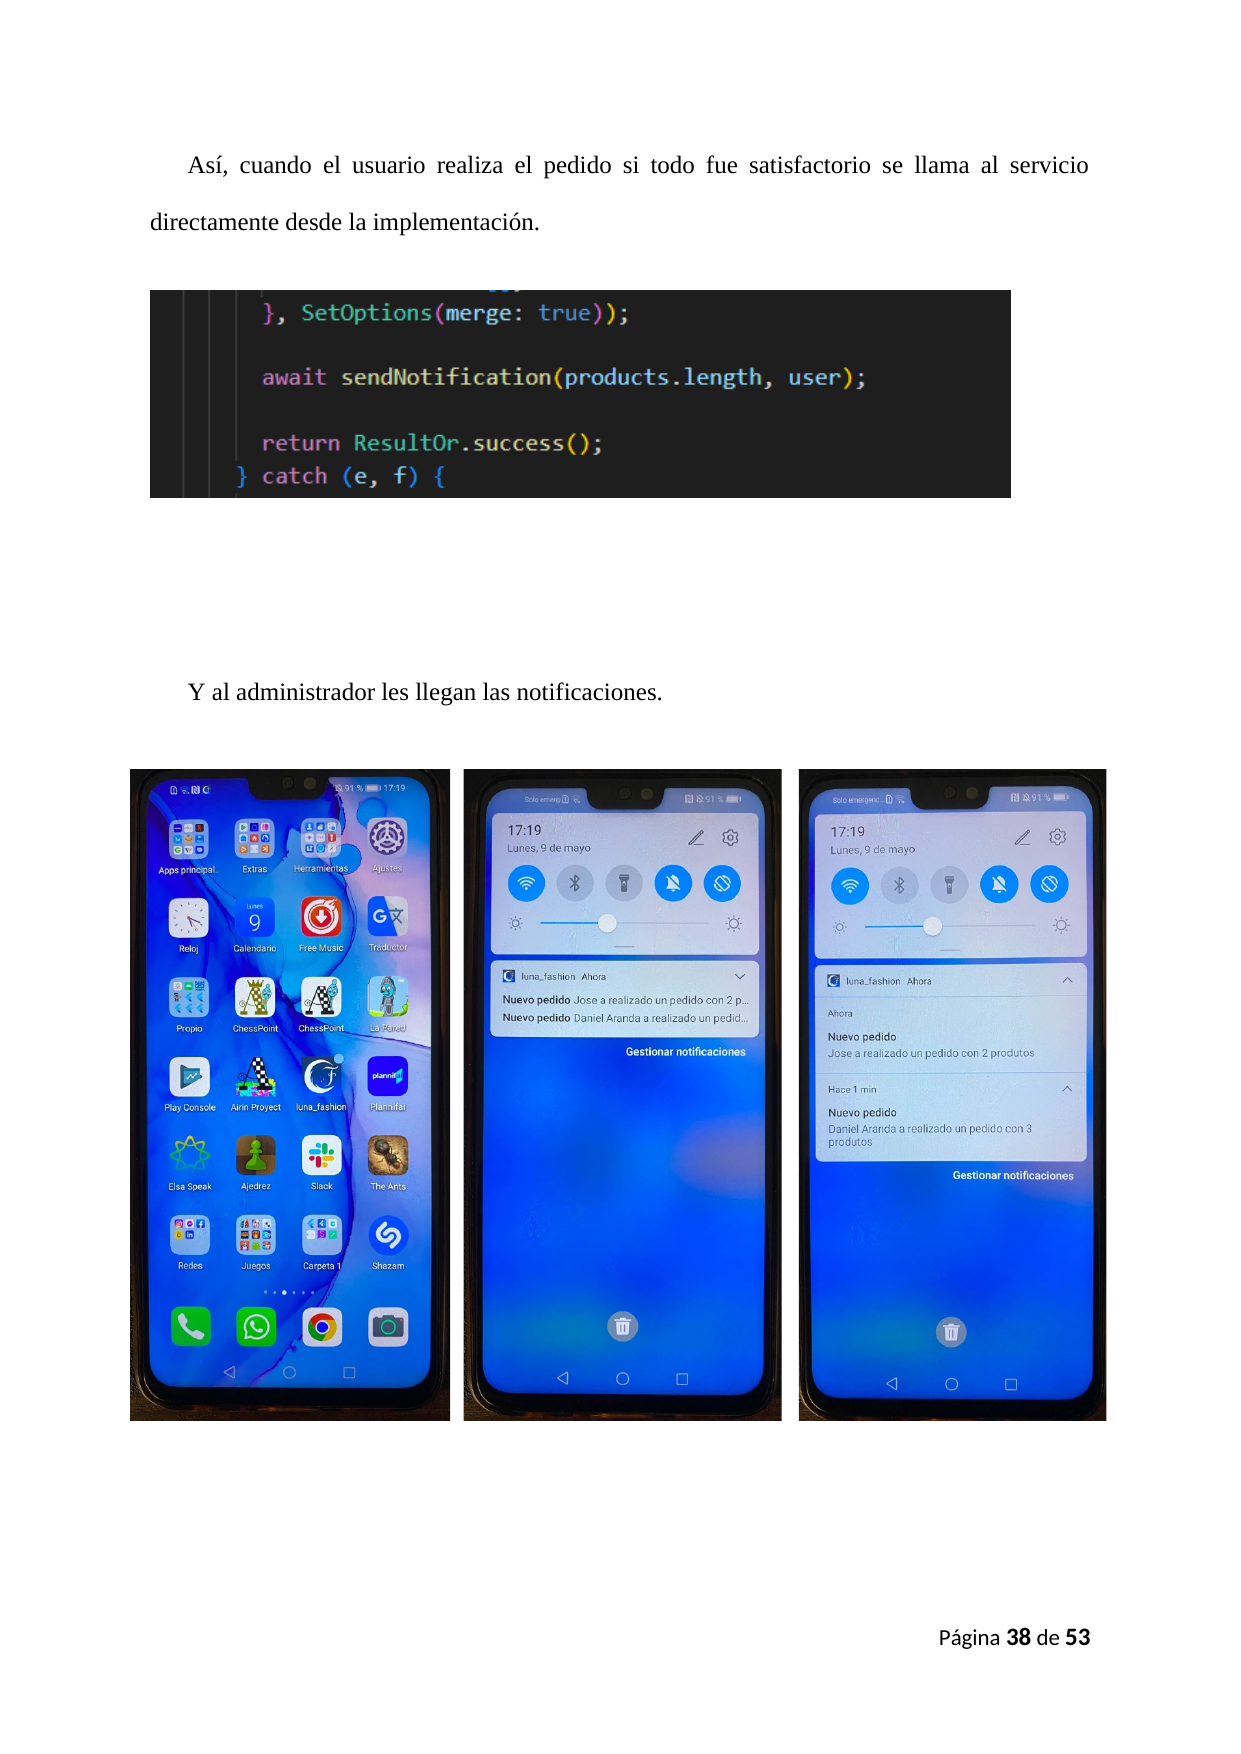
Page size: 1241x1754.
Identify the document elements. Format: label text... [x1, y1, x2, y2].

picture [130, 769, 451, 1421]
text Así, cuando el usuario realiza el pedido si todo fue satisfactorio se llama al servicio directamente desde la implementación. [150, 150, 1090, 236]
picture [798, 769, 1107, 1421]
picture [463, 769, 782, 1421]
text Y al administrador les llegan las notificaciones. [150, 677, 1090, 706]
picture [150, 290, 1011, 498]
